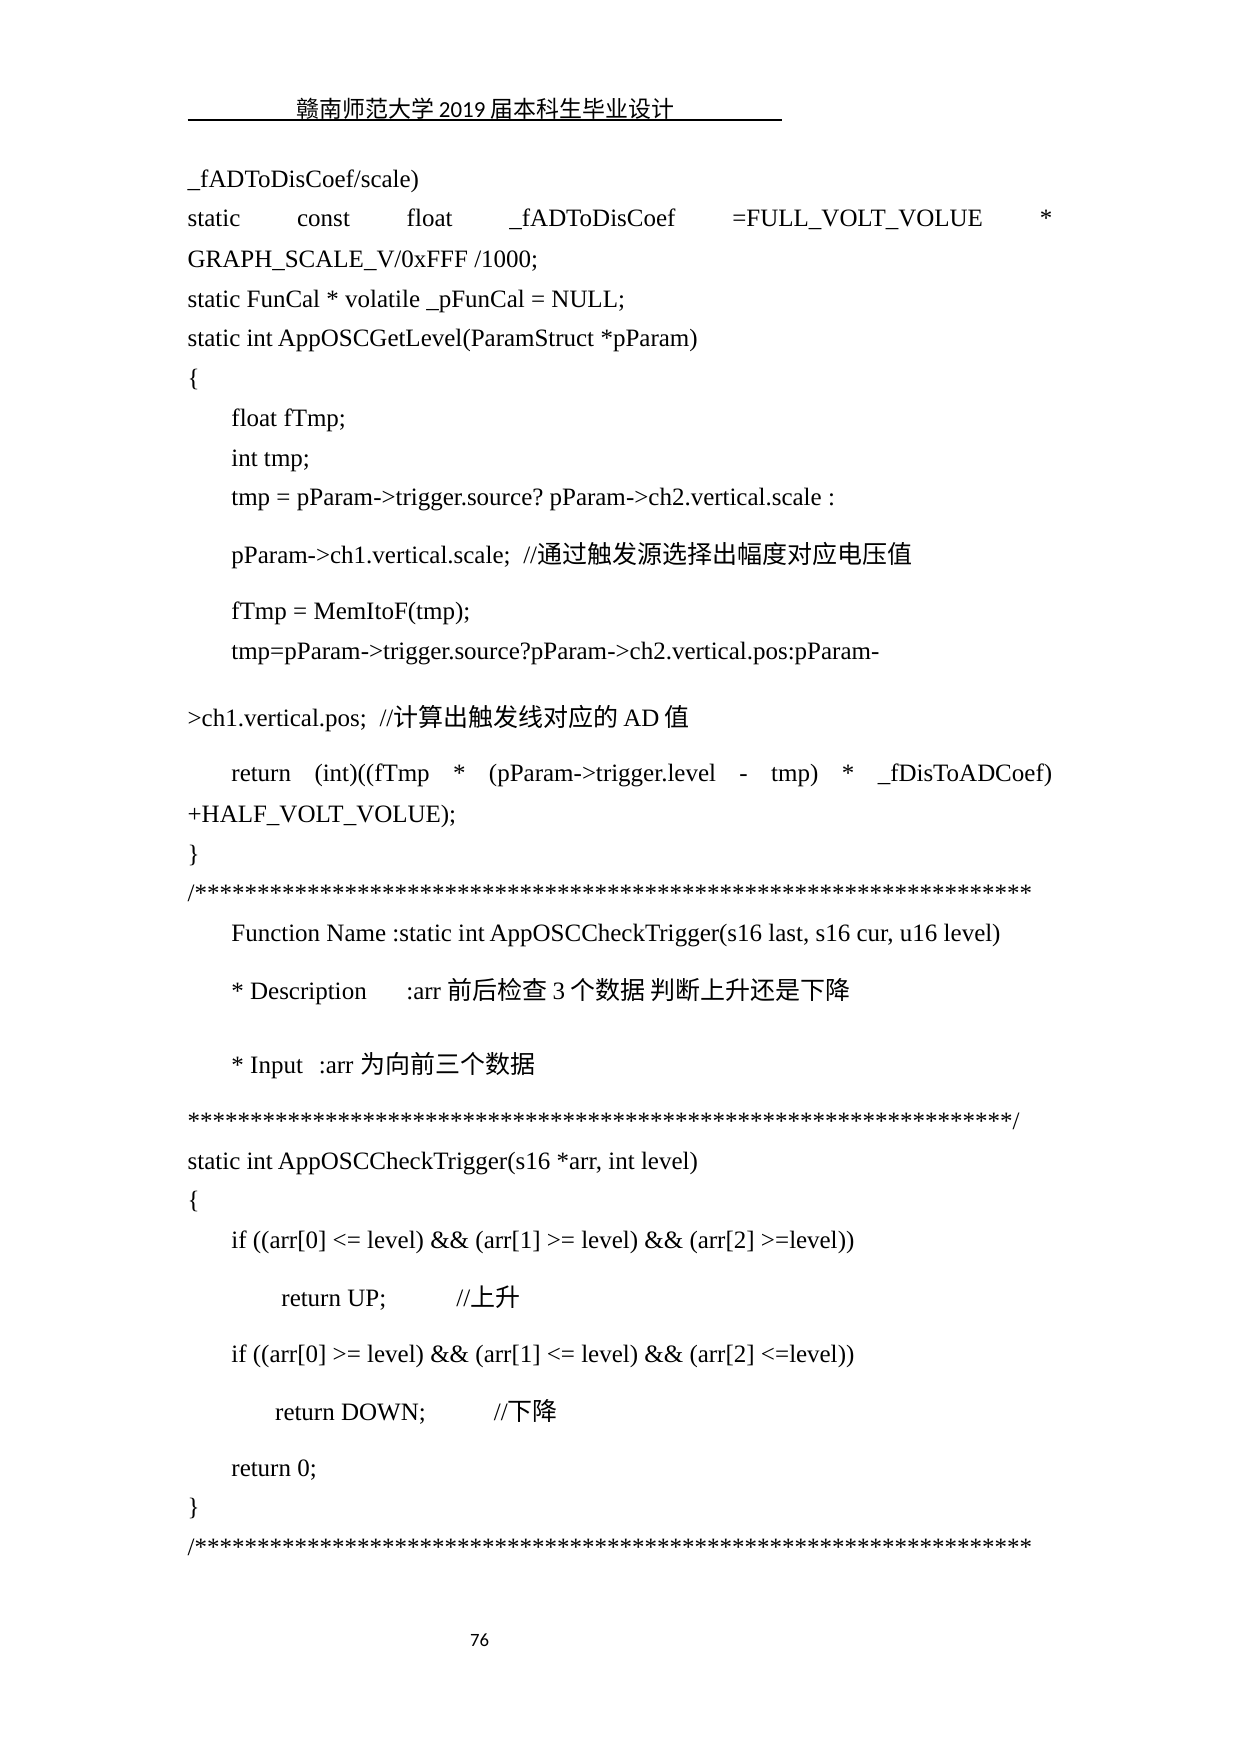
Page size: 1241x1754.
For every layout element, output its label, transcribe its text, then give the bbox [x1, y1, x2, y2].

text ******************************************************************/ [187, 1104, 1053, 1137]
text return (int)((fTmp * (pParam->trigger.level - tmp) * _fDisToADCoef) +HALF_VOLT_VOLUE); [187, 757, 1053, 830]
text static FunCal * volatile _pFunCal = NULL; [187, 282, 1053, 314]
text fTmp = MemItoF(tmp); [187, 594, 1053, 627]
text { [187, 1183, 1053, 1216]
text tmp = pParam->trigger.source? pParam->ch2.vertical.scale : [187, 480, 1053, 513]
text Function Name :static int AppOSCCheckTrigger(s16 last, s16 cur, u16 level) [187, 916, 1053, 949]
text /******************************************************************* [187, 1530, 1053, 1563]
text } [187, 837, 1053, 869]
text static int AppOSCGetLevel(ParamStruct *pParam) [187, 322, 1053, 354]
text { [187, 361, 1053, 394]
text int tmp; [187, 441, 1053, 473]
text /******************************************************************* [187, 877, 1053, 909]
text } [187, 1490, 1053, 1523]
text * Input :arr 为向前三个数据 [187, 1030, 1053, 1095]
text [187, 162, 1053, 194]
text float fTmp; [187, 401, 1053, 433]
text return 0; [187, 1451, 1053, 1483]
text static const float _fADToDisCoef =FULL_VOLT_VOLUE * GRAPH_SCALE_V/0xFFF /1000; [187, 202, 1053, 275]
text if ((arr[0] <= level) && (arr[1] >= level) && (arr[2] >=level)) [187, 1223, 1053, 1256]
text return DOWN; //下降 [231, 1377, 1053, 1442]
text static int AppOSCCheckTrigger(s16 *arr, int level) [187, 1144, 1053, 1176]
text if ((arr[0] >= level) && (arr[1] <= level) && (arr[2] <=level)) [187, 1337, 1053, 1369]
text return UP; //上升 [231, 1263, 1053, 1328]
text tmp=pParam->trigger.source?pParam->ch2.vertical.pos:pParam->ch1.vertical.pos; //计算出触发线对应的AD值 [187, 634, 1053, 748]
text pParam->ch1.vertical.scale; //通过触发源选择出幅度对应电压值 [187, 520, 1053, 585]
text * Description :arr 前后检查3个数据 判断上升还是下降 [187, 956, 1053, 1021]
